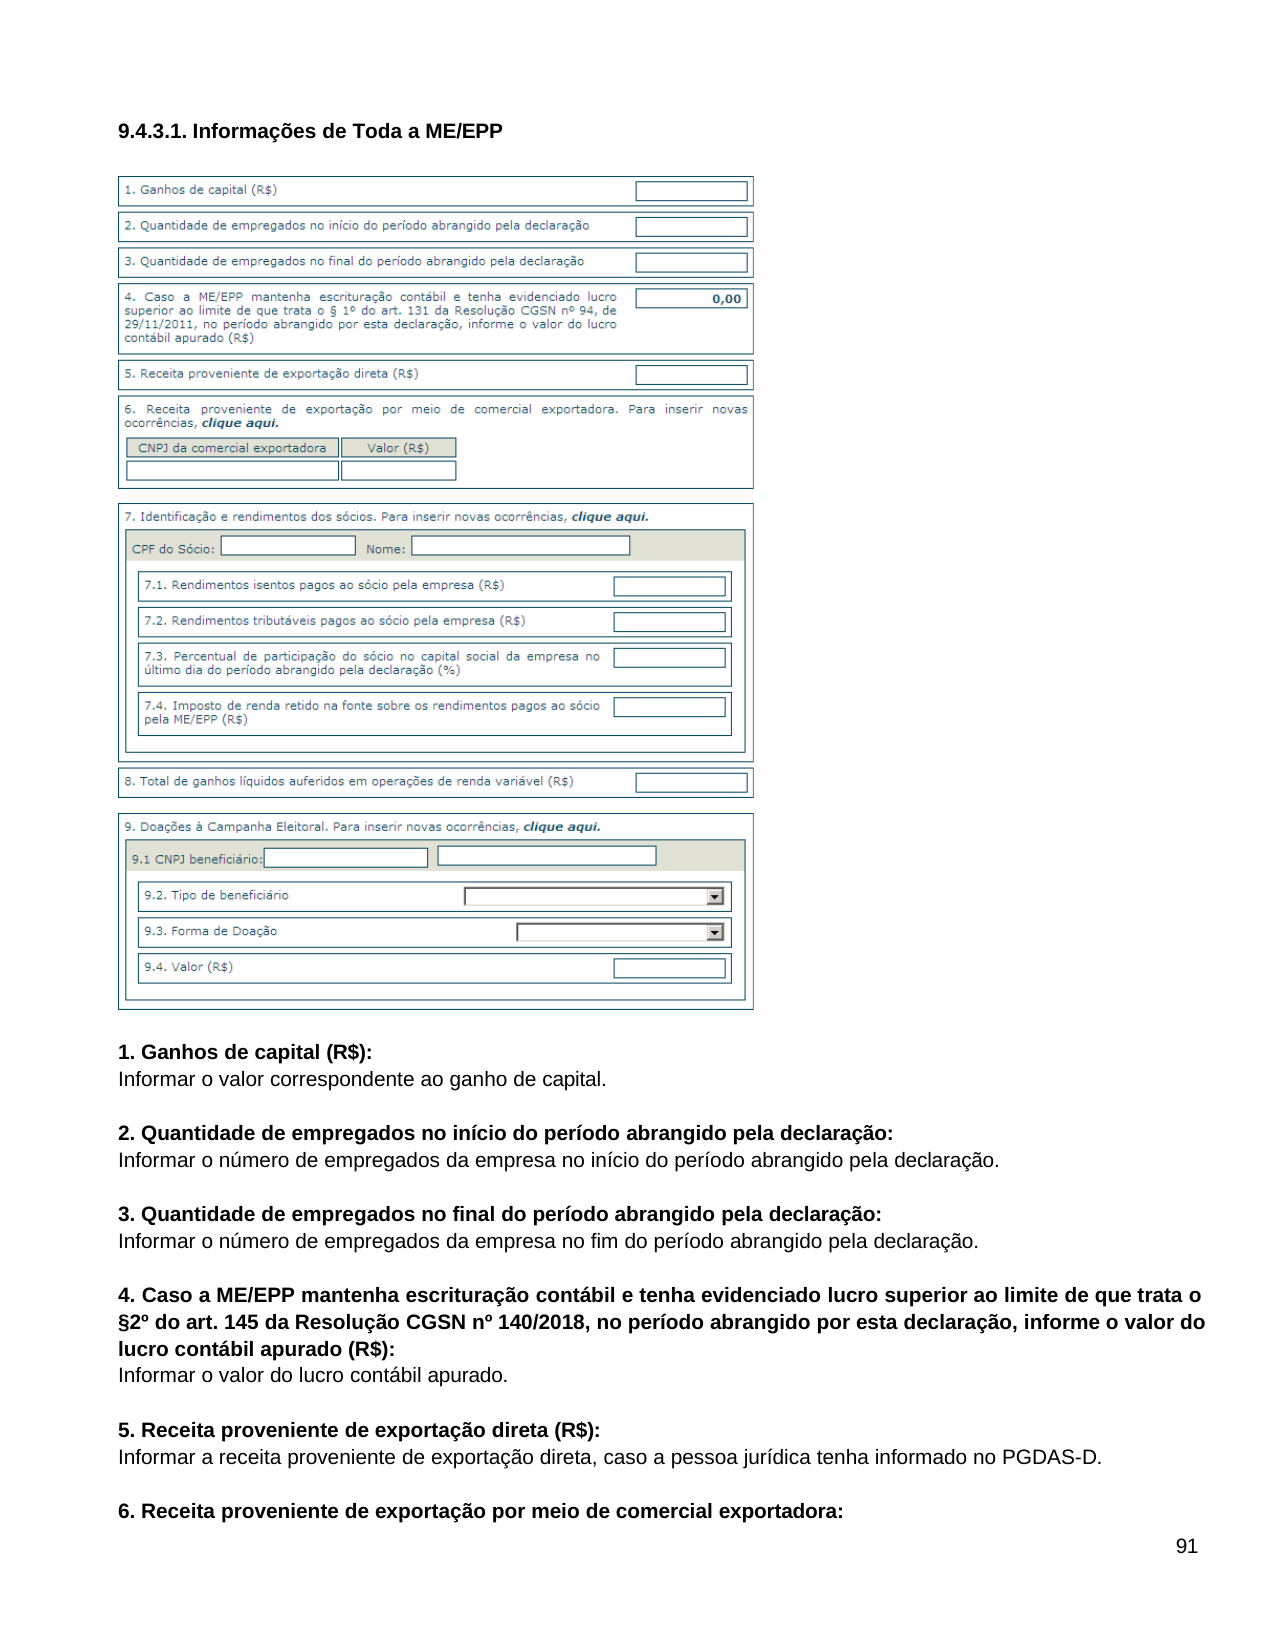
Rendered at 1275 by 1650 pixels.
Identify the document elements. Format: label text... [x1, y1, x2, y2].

picture [118, 503, 754, 798]
text Informar o valor do lucro contábil apurado. [118, 1364, 1233, 1388]
picture [118, 176, 754, 489]
subtitle Caso a ME/EPP mantenha escrituração contábil e tenha evidenciado lucro superior ao limite de que trata o [118, 1283, 1233, 1307]
subtitle Informações de Toda a ME/EPP [118, 119, 1233, 143]
subtitle Quantidade de empregados no início do período abrangido pela declaração: [118, 1121, 1233, 1145]
subtitle Receita proveniente de exportação direta (R$): [118, 1418, 1233, 1442]
list Ganhos de capital (R$): [118, 1039, 1233, 1063]
text Informar o número de empregados da empresa no fim do período abrangido pela declaração. [118, 1229, 1233, 1253]
subtitle Receita proveniente de exportação por meio de comercial exportadora: [118, 1499, 1233, 1523]
text Informar a receita proveniente de exportação direta, caso a pessoa jurídica tenha informado no PGDAS-D. [118, 1445, 1233, 1469]
text Informar o número de empregados da empresa no início do período abrangido pela declaração. [118, 1148, 1233, 1172]
text §2º do art. 145 da Resolução CGSN nº 140/2018, no período abrangido por esta declaração, informe o valor do lucro contábil apurado (R$): [118, 1310, 1233, 1361]
subtitle Quantidade de empregados no final do período abrangido pela declaração: [118, 1202, 1233, 1226]
text Informar o valor correspondente ao ganho de capital. [118, 1066, 1233, 1090]
picture [118, 813, 754, 1010]
